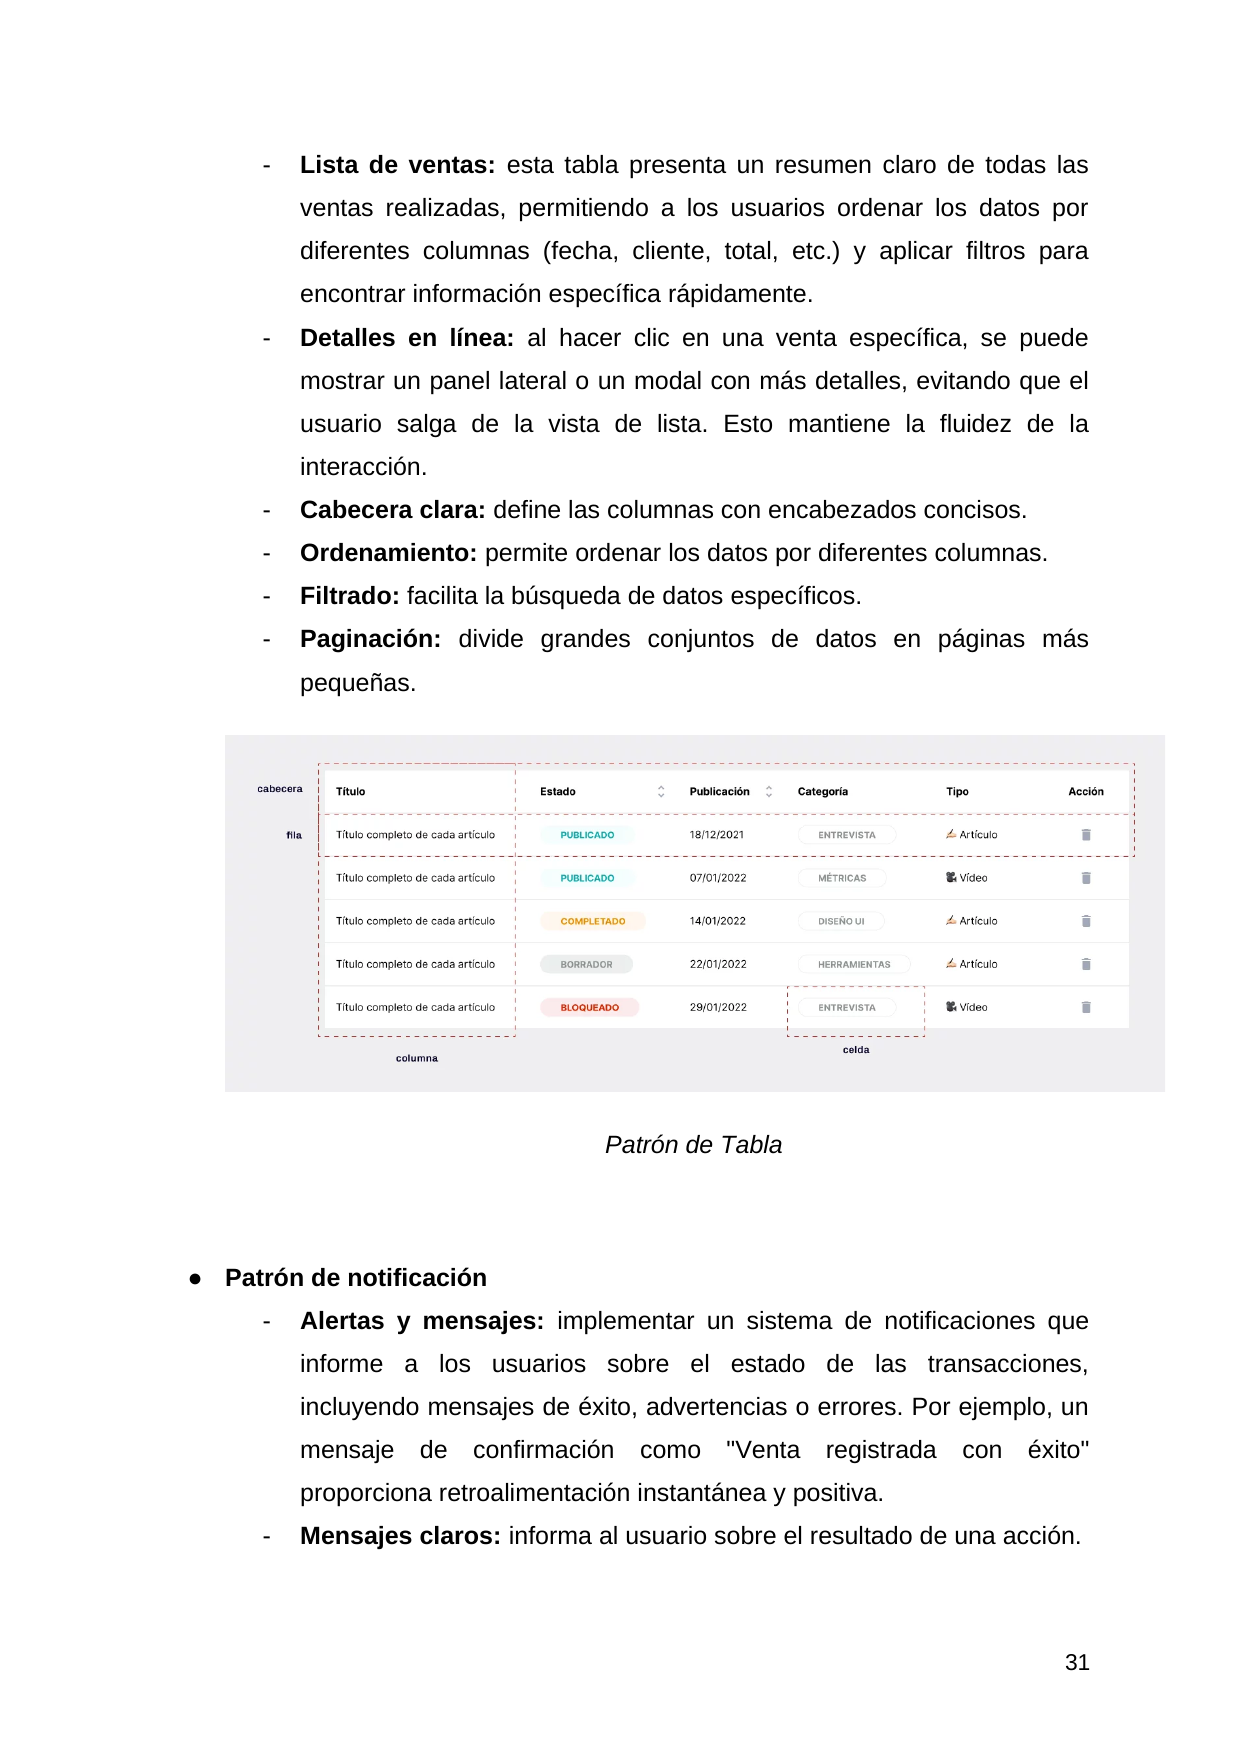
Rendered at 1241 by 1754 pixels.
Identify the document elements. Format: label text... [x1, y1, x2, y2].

list Alertas y mensajes: implementar un sistema de notificaciones que informe a los usuarios sobre el estado de las transacciones, incluyendo mensajes de éxito, advertencias o errores. Por ejemplo, un mensaje de confirmación como "Venta registrada con éxito" proporciona retroalimentación instantánea y positiva. [262, 1306, 1090, 1507]
list Paginación: divide grandes conjuntos de datos en páginas más pequeñas. [262, 624, 1090, 696]
list Patrón de notificación [187, 1263, 1090, 1291]
list Filtrado: facilita la búsqueda de datos específicos. [262, 581, 1090, 610]
list Ordenamiento: permite ordenar los datos por diferentes columnas. [262, 538, 1090, 567]
list Lista de ventas: esta tabla presenta un resumen claro de todas las ventas realizadas, permitiendo a los usuarios ordenar los datos por diferentes columnas (fecha, cliente, total, etc.) y aplicar filtros para encontrar información específica rápidamente. [262, 150, 1090, 308]
list Mensajes claros: informa al usuario sobre el resultado de una acción. [262, 1521, 1090, 1550]
picture [225, 735, 1166, 1092]
text Patrón de Tabla [225, 1130, 1090, 1159]
list Detalles en línea: al hacer clic en una venta específica, se puede mostrar un panel lateral o un modal con más detalles, evitando que el usuario salga de la vista de lista. Esto mantiene la fluidez de la interacción. [262, 322, 1090, 481]
list Cabecera clara: define las columnas con encabezados concisos. [262, 495, 1090, 524]
